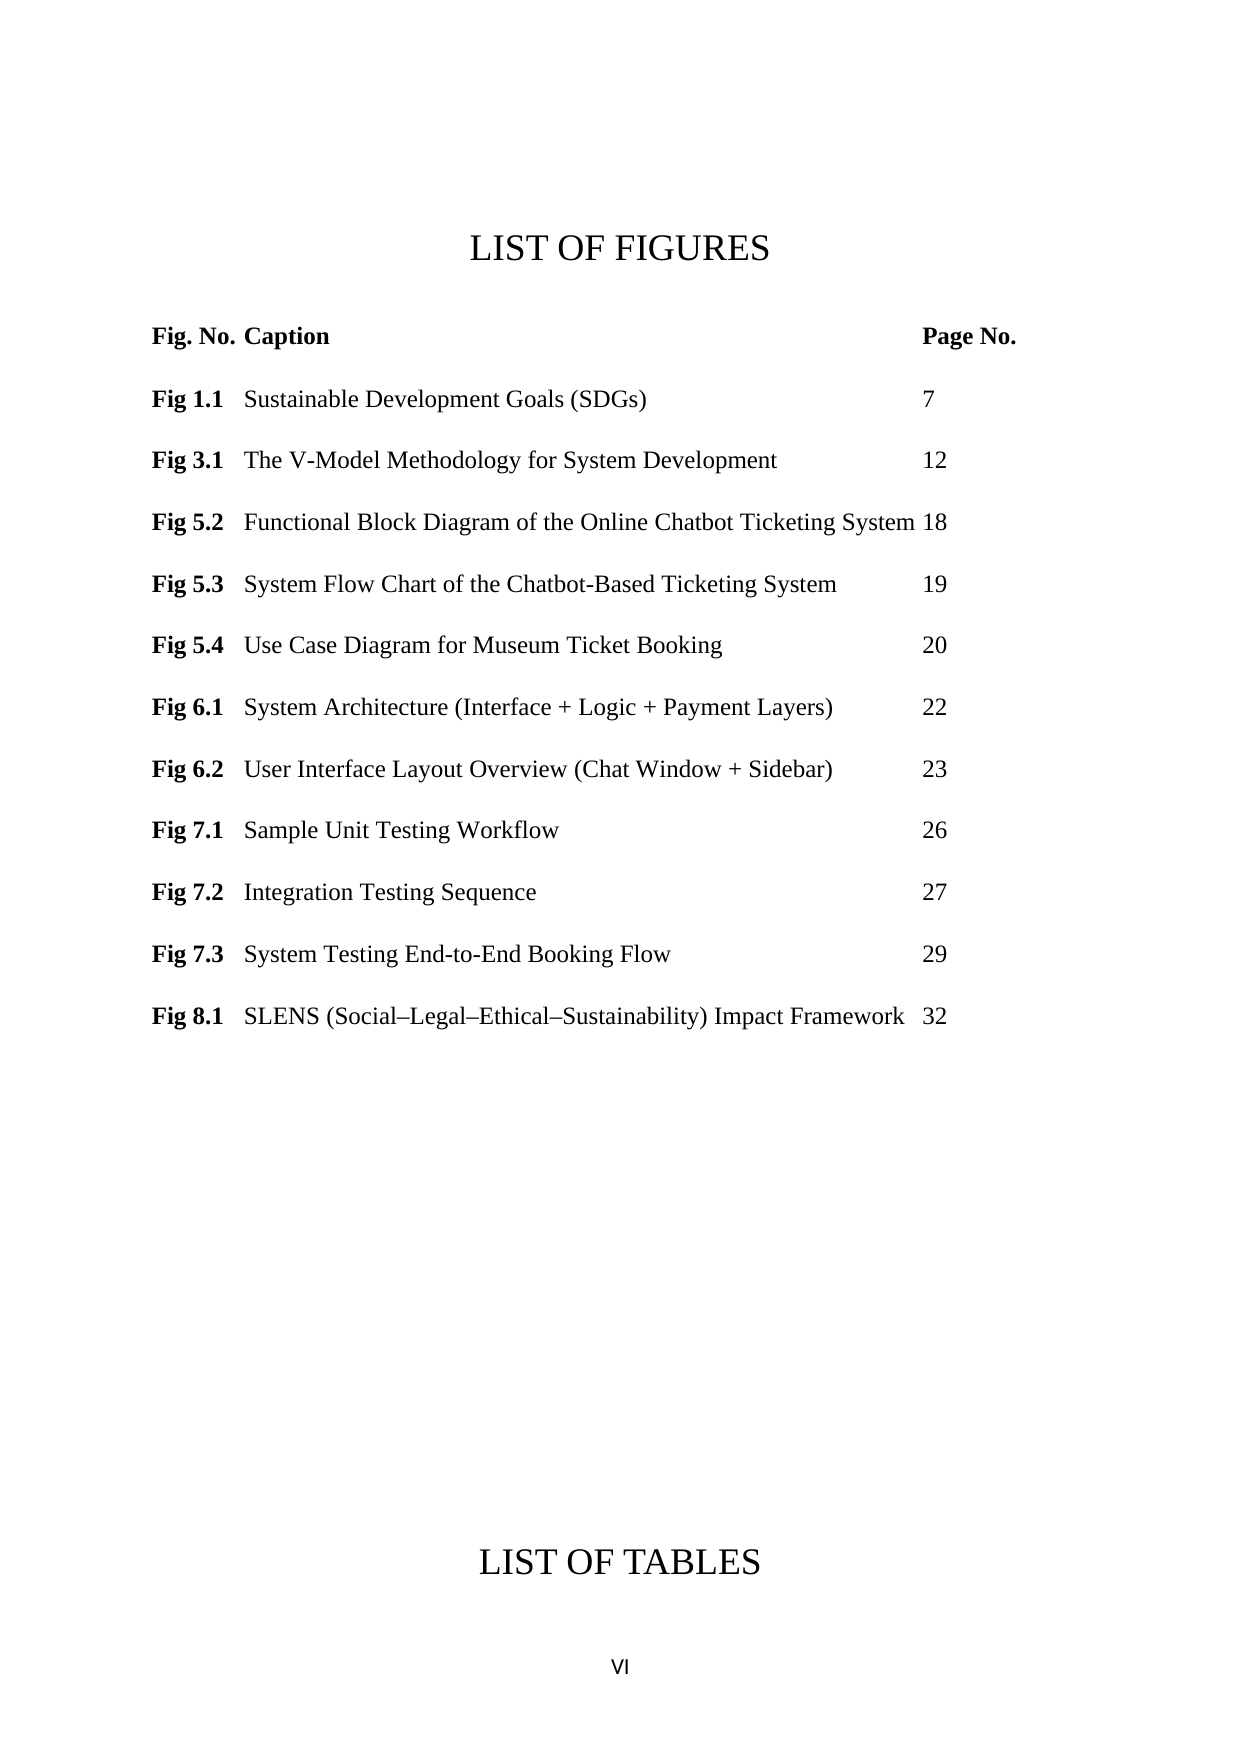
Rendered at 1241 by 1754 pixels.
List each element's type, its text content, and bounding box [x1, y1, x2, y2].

table_cell 18 [920, 506, 1023, 567]
table_cell Fig 7.1 [150, 814, 242, 876]
table_cell Sample Unit Testing Workflow [242, 814, 920, 876]
table_cell Fig 5.2 [150, 506, 242, 567]
table_cell Fig 6.1 [150, 691, 242, 752]
table_cell User Interface Layout Overview (Chat Window + Sidebar) [242, 752, 920, 814]
table_cell System Testing End-to-End Booking Flow [242, 937, 920, 999]
table_cell 20 [920, 629, 1023, 691]
table_cell Fig 5.3 [150, 567, 242, 629]
table_header Page No. [920, 319, 1023, 382]
table_cell 7 [920, 382, 1023, 444]
table_cell System Flow Chart of the Chatbot-Based Ticketing System [242, 567, 920, 629]
table_cell 26 [920, 814, 1023, 876]
table_cell Fig 3.1 [150, 444, 242, 506]
table_cell Fig 6.2 [150, 752, 242, 814]
table_cell Fig 8.1 [150, 999, 242, 1062]
table_cell SLENS (Social–Legal–Ethical–Sustainability) Impact Framework [242, 999, 920, 1062]
table_cell 27 [920, 876, 1023, 937]
table_cell 22 [920, 691, 1023, 752]
table_cell Use Case Diagram for Museum Ticket Booking [242, 629, 920, 691]
table_cell The V-Model Methodology for System Development [242, 444, 920, 506]
table_cell Fig 7.2 [150, 876, 242, 937]
table_cell System Architecture (Interface + Logic + Payment Layers) [242, 691, 920, 752]
table_cell 12 [920, 444, 1023, 506]
table_header Caption [242, 319, 920, 382]
table_cell 19 [920, 567, 1023, 629]
table_cell Fig 5.4 [150, 629, 242, 691]
subtitle LIST OF TABLES [150, 1540, 1090, 1583]
table_cell Sustainable Development Goals (SDGs) [242, 382, 920, 444]
table_cell Fig 1.1 [150, 382, 242, 444]
table_cell Functional Block Diagram of the Online Chatbot Ticketing System [242, 506, 920, 567]
subtitle LIST OF FIGURES [150, 225, 1090, 268]
table_cell Integration Testing Sequence [242, 876, 920, 937]
table_cell Fig 7.3 [150, 937, 242, 999]
table_cell 23 [920, 752, 1023, 814]
table_header Fig. No. [150, 319, 242, 382]
table_cell 32 [920, 999, 1023, 1062]
table_cell 29 [920, 937, 1023, 999]
